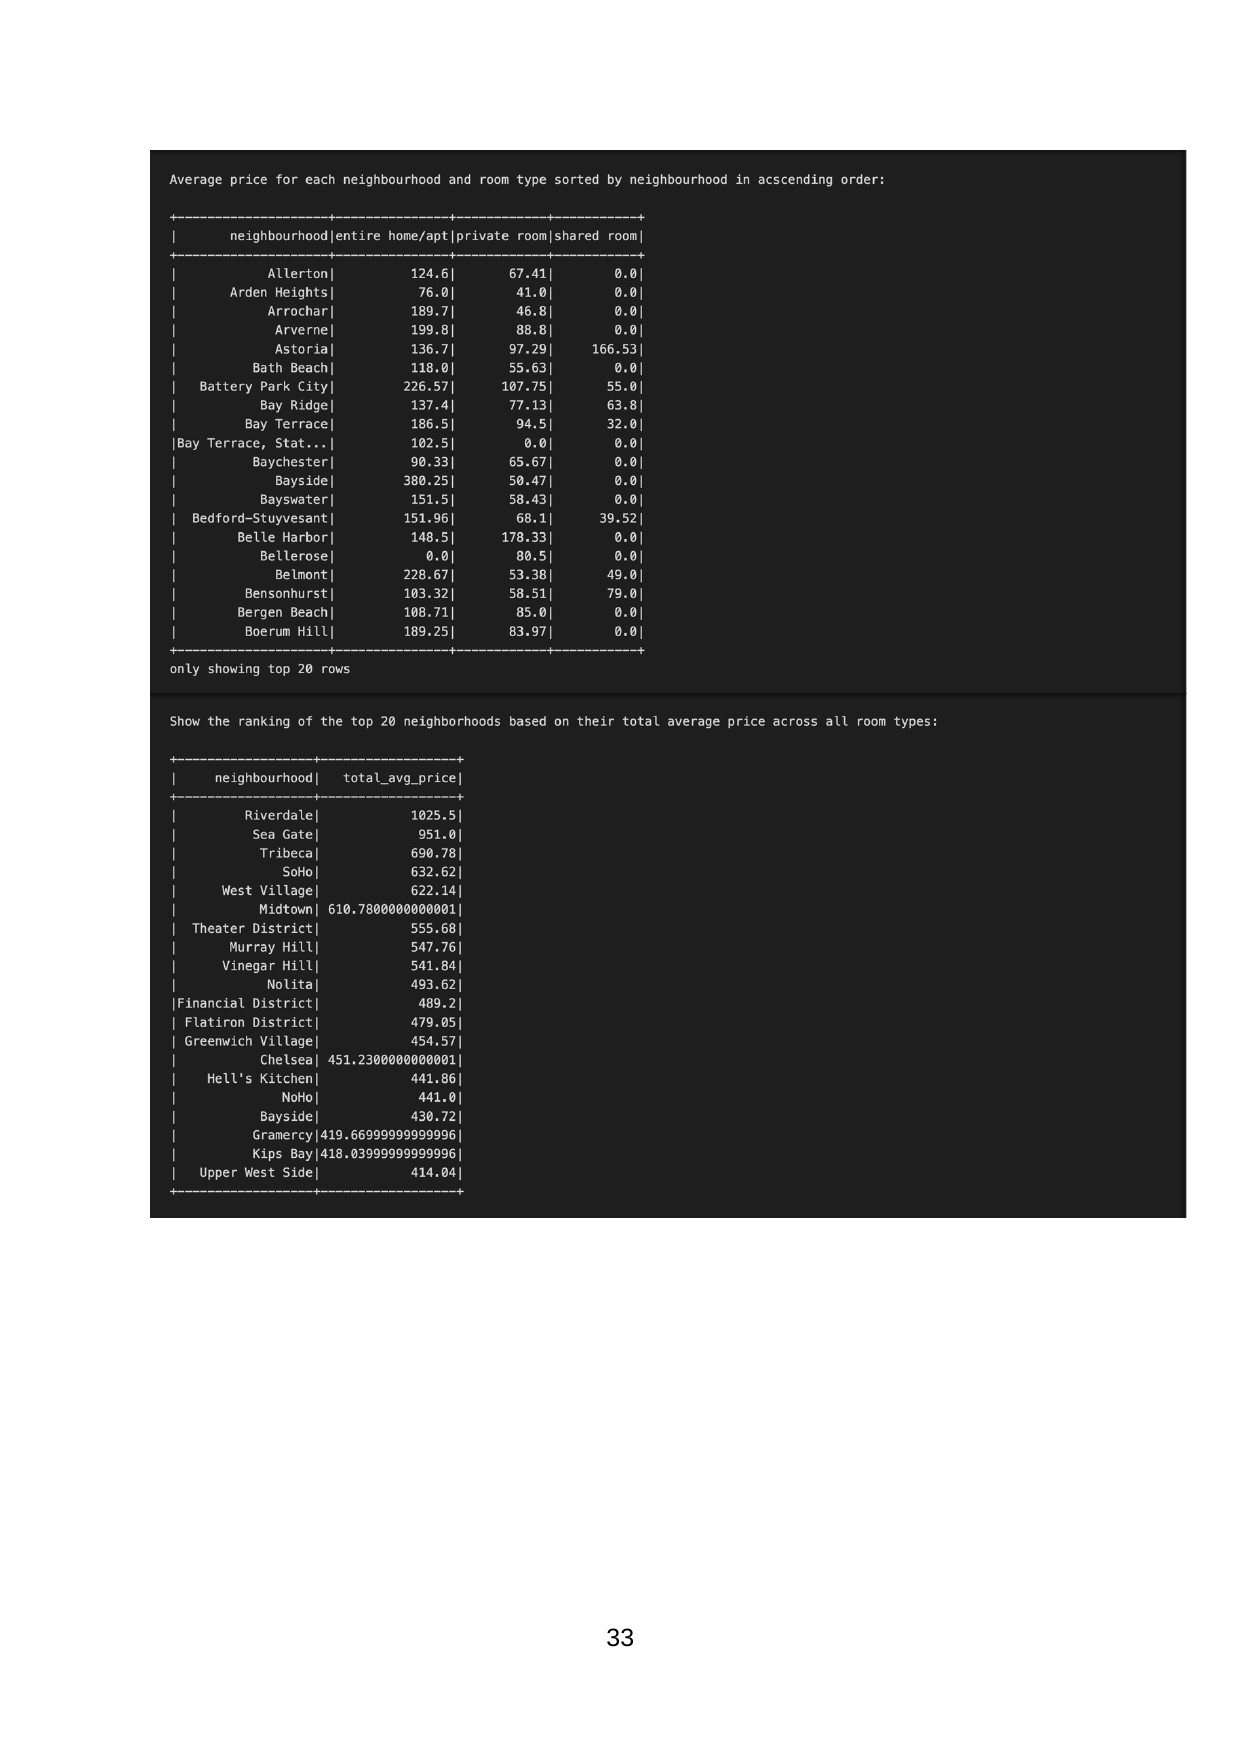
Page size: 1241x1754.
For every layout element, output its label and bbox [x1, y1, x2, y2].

picture [150, 150, 1187, 1218]
